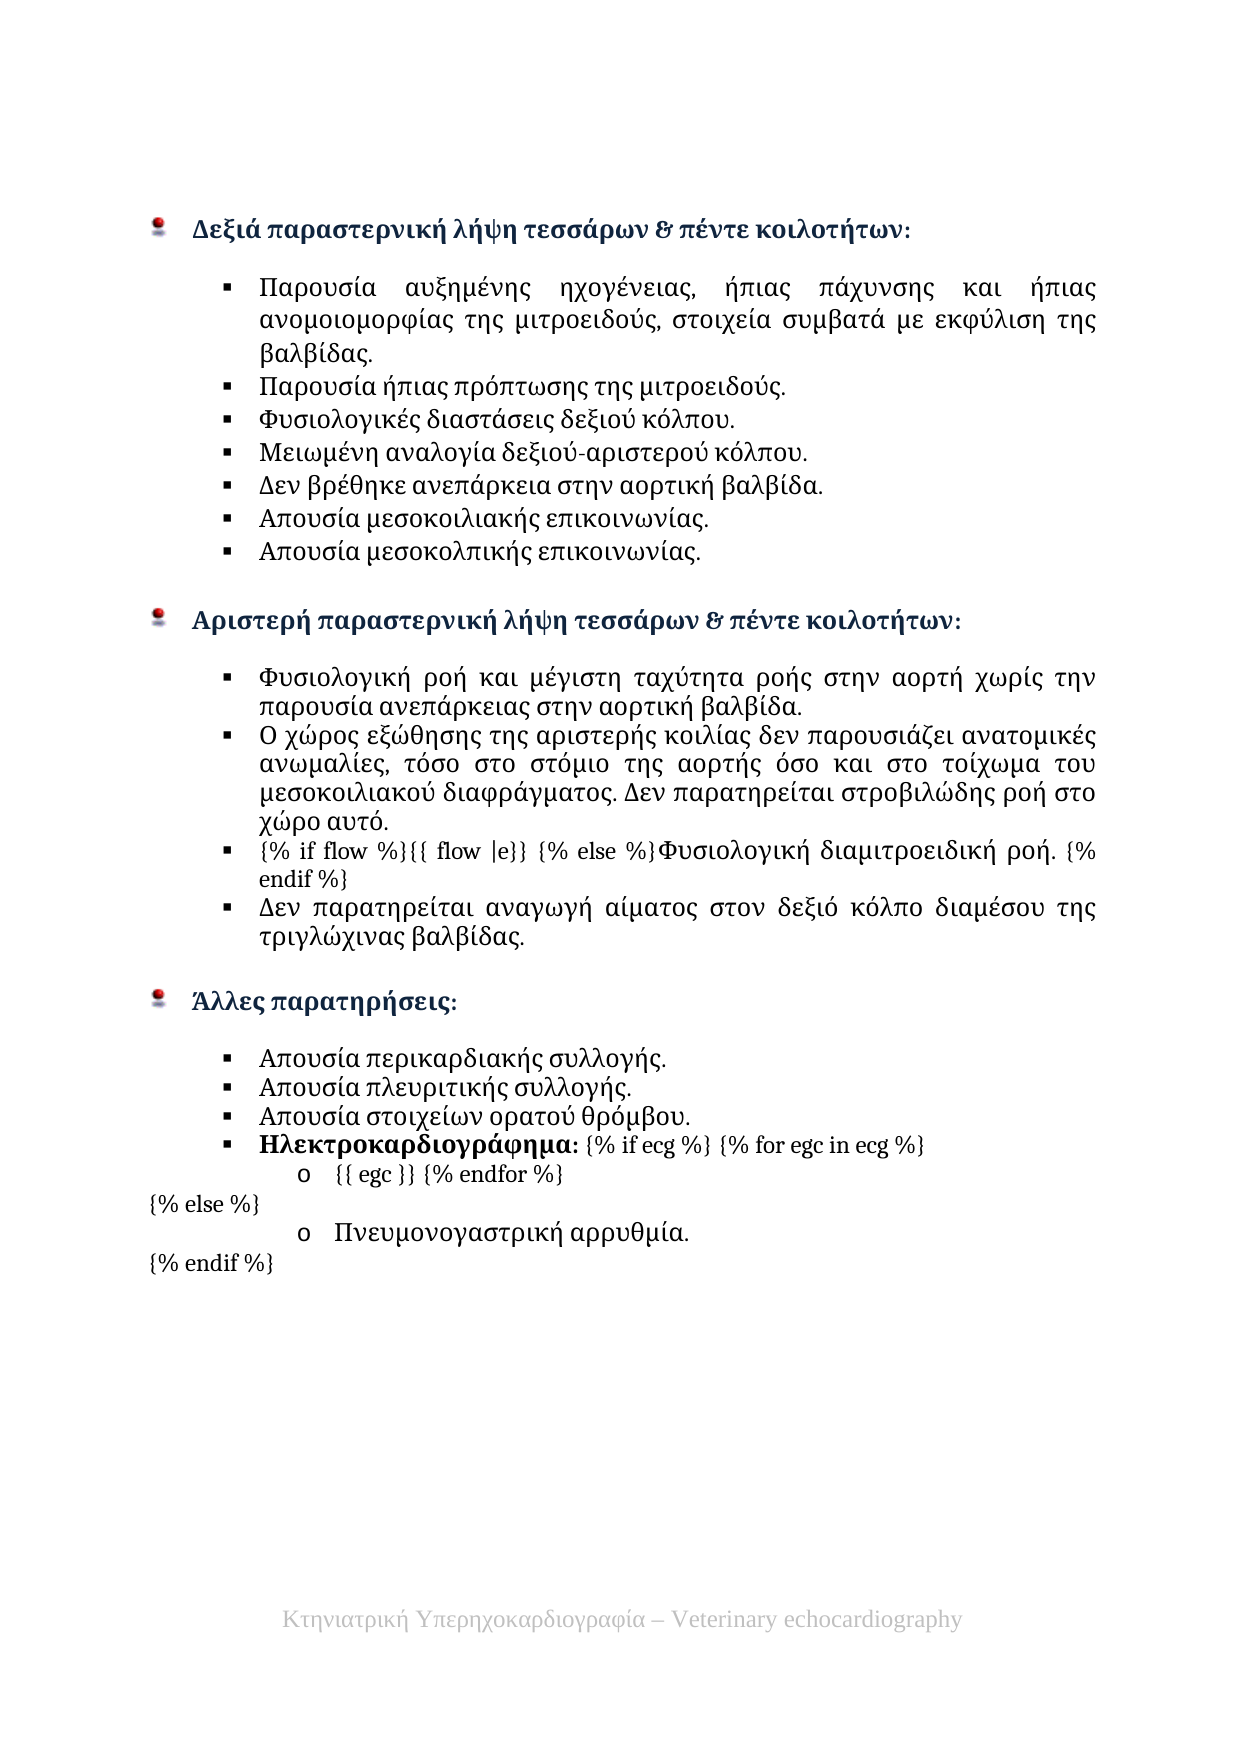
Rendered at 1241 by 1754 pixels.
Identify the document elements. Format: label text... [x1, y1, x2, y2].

list Ηλεκτροκαρδιογράφημα: {% if ecg %} {% for egc in ecg %} [221, 1131, 1097, 1160]
picture [147, 980, 170, 1010]
list Παρουσία αυξημένης ηχογένειας, ήπιας πάχυνσης και ήπιας ανομοιομορφίας της μιτροειδούς, στοιχεία συμβατά με εκφύλιση της βαλβίδας. [221, 273, 1097, 368]
list Μειωμένη αναλογία δεξιού-αριστερού κόλπου. [221, 438, 1097, 467]
list Δεν παρατηρείται αναγωγή αίματος στον δεξιό κόλπο διαμέσου της τριγλώχινας βαλβίδας. [221, 894, 1097, 952]
list Δεν βρέθηκε ανεπάρκεια στην αορτική βαλβίδα. [221, 472, 1097, 500]
list {% if flow %}{{ flow |e}} {% else %}Φυσιολογική διαμιτροειδική ροή. {% endif %} [221, 837, 1097, 894]
text Δεξιά παραστερνική λήψη τεσσάρων & πέντε κοιλοτήτων: [148, 209, 1097, 245]
text {% endif %} [148, 1249, 1097, 1277]
text Άλλες παρατηρήσεις: [148, 980, 1097, 1016]
list Απουσία στοιχείων ορατού θρόμβου. [221, 1102, 1097, 1131]
text {% else %} [148, 1190, 1097, 1219]
list Παρουσία ήπιας πρόπτωσης της μιτροειδούς. [221, 372, 1097, 401]
list Φυσιολογική ροή και μέγιστη ταχύτητα ροής στην αορτή χωρίς την παρουσία ανεπάρκειας στην αορτική βαλβίδα. [221, 664, 1097, 722]
text Αριστερή παραστερνική λήψη τεσσάρων & πέντε κοιλοτήτων: [148, 599, 1097, 635]
list Απουσία περικαρδιακής συλλογής. [221, 1045, 1097, 1074]
list Απουσία πλευριτικής συλλογής. [221, 1074, 1097, 1102]
list Φυσιολογικές διαστάσεις δεξιού κόλπου. [221, 406, 1097, 434]
picture [147, 208, 170, 239]
list Πνευμονογαστρική αρρυθμία. [296, 1219, 1097, 1249]
list Απουσία μεσοκοιλιακής επικοινωνίας. [221, 504, 1097, 533]
list {{ egc }} {% endfor %} [296, 1160, 1097, 1190]
picture [147, 599, 170, 629]
list Απουσία μεσοκολπικής επικοινωνίας. [221, 538, 1097, 566]
list Ο χώρος εξώθησης της αριστερής κοιλίας δεν παρουσιάζει ανατομικές ανωμαλίες, τόσο στο στόμιο της αορτής όσο και στο τοίχωμα του μεσοκοιλιακού διαφράγματος. Δεν παρατηρείται στροβιλώδης ροή στο χώρο αυτό. [221, 722, 1097, 837]
